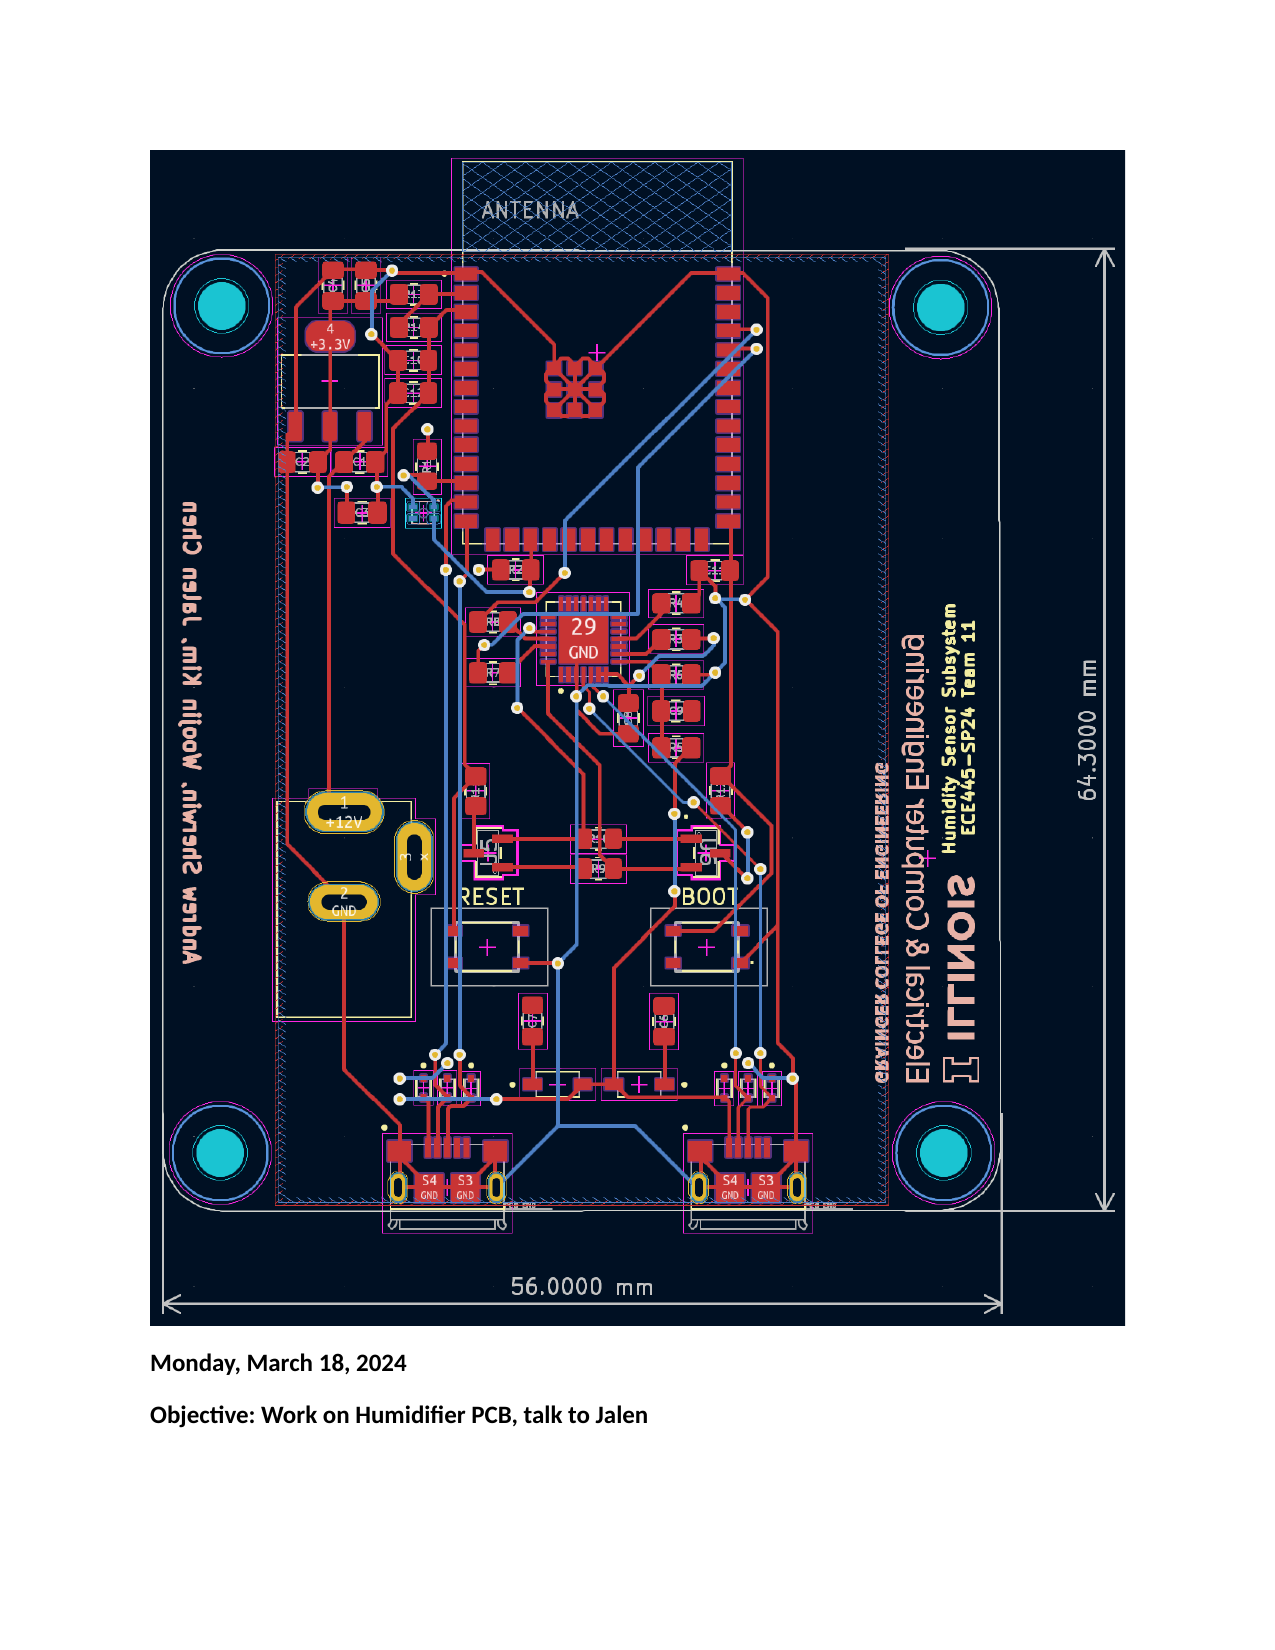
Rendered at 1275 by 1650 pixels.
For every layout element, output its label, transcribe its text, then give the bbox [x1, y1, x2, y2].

text Objective: Work on Humidifier PCB, talk to Jalen [150, 1399, 1125, 1430]
picture [150, 150, 1125, 1326]
text Monday, March 18, 2024 [150, 1348, 1125, 1378]
